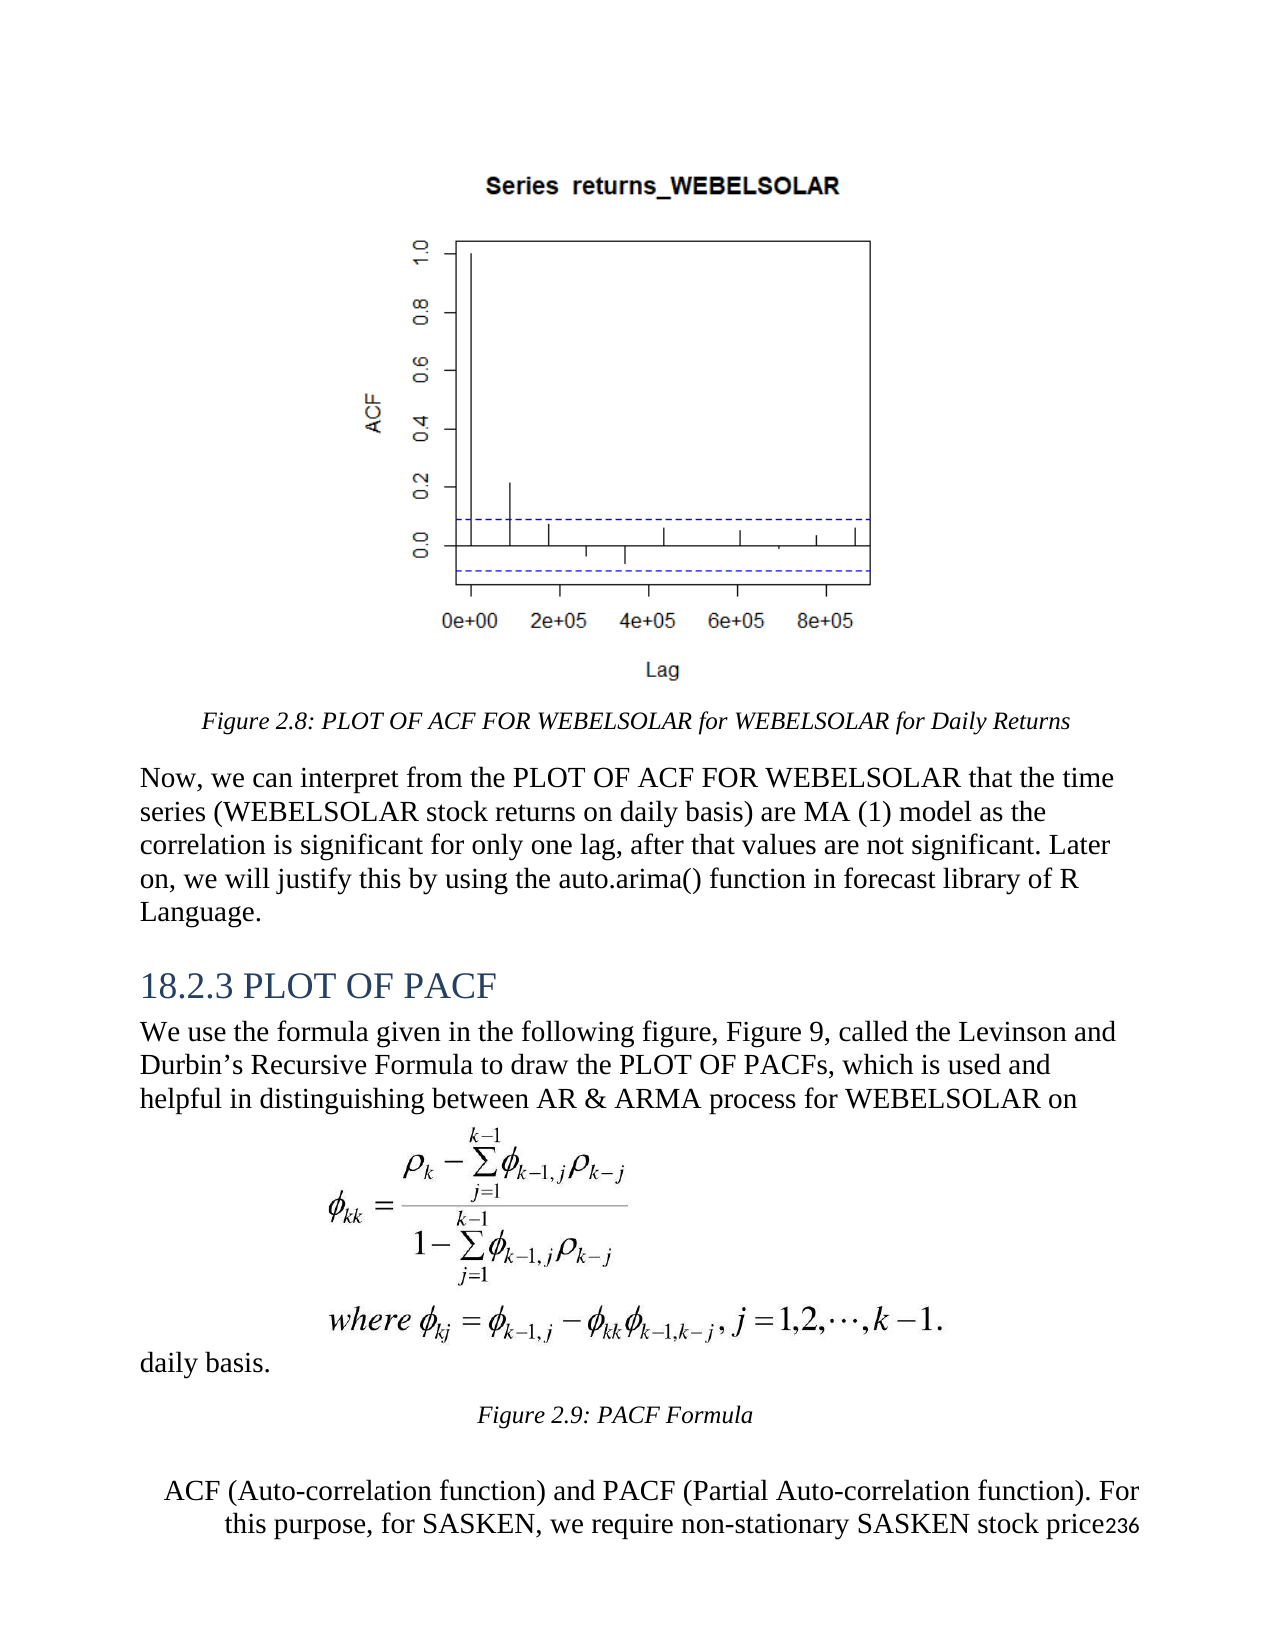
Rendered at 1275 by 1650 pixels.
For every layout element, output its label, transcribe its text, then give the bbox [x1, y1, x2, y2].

text Figure 2.9: PACF Formula [139, 1400, 1093, 1429]
subtitle 18.2.3 PLOT OF PACF [139, 963, 1139, 1006]
text Figure 2.8: PLOT OF ACF FOR WEBELSOLAR for WEBELSOLAR for Daily Returns [139, 706, 1135, 735]
text Now, we can interpret from the PLOT OF ACF FOR WEBELSOLAR that the time series (WEBELSOLAR stock returns on daily basis) are MA (1) model as the correlation is significant for only one lag, after that values are not significant. Later on, we will justify this by using the auto.arima() function in forecast library of R Language. [139, 760, 1125, 928]
picture [358, 143, 921, 707]
picture [328, 1121, 947, 1346]
